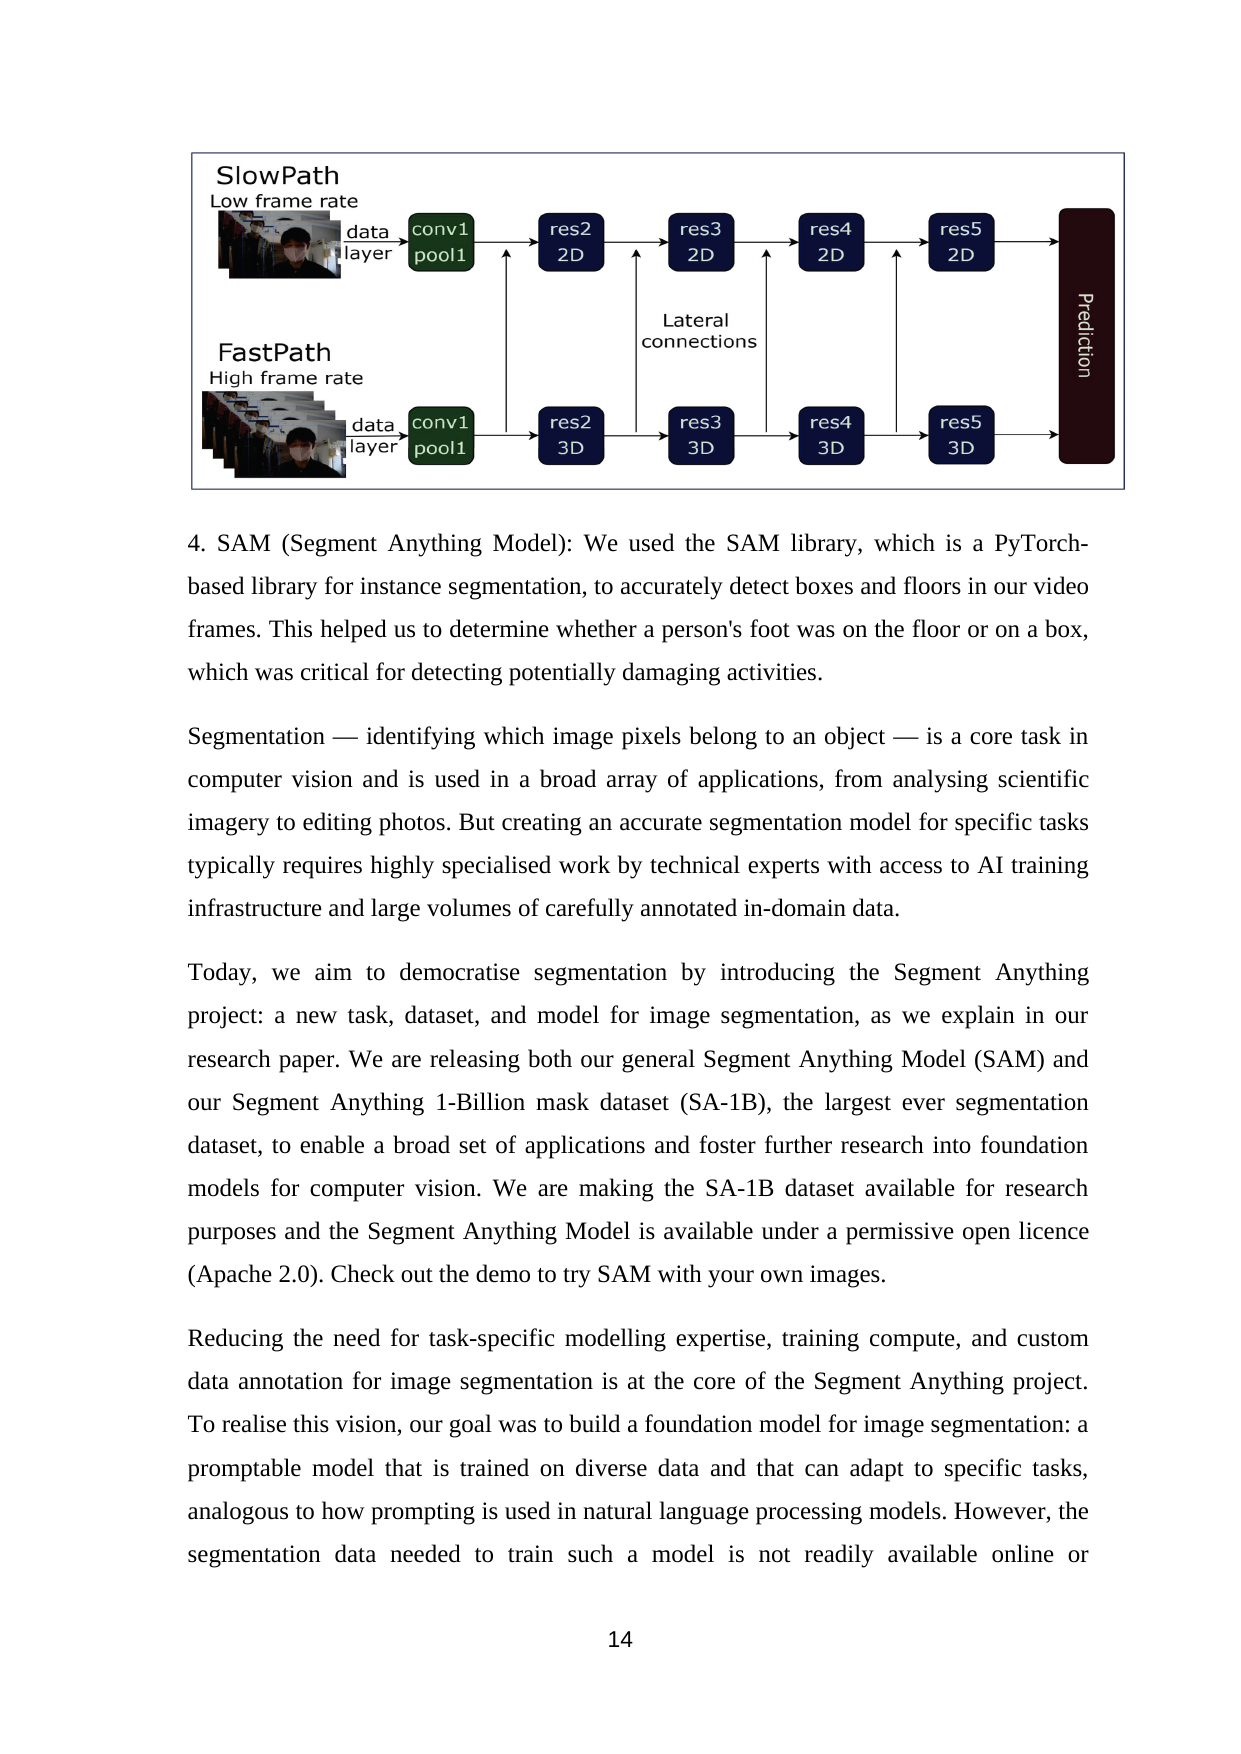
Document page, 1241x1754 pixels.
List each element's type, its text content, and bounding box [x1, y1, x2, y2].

picture [187, 150, 1128, 494]
text 4. SAM (Segment Anything Model): We used the SAM library, which is a PyTorch-based library for instance segmentation, to accurately detect boxes and floors in our video frames. This helped us to determine whether a person's foot was on the floor or on a box, which was critical for detecting potentially damaging activities. [187, 528, 1090, 686]
text Segmentation — identifying which image pixels belong to an object — is a core task in computer vision and is used in a broad array of applications, from analysing scientific imagery to editing photos. But creating an accurate segmentation model for specific tasks typically requires highly specialised work by technical experts with access to AI training infrastructure and large volumes of carefully annotated in-domain data. [187, 721, 1090, 922]
text Today, we aim to democratise segmentation by introducing the Segment Anything project: a new task, dataset, and model for image segmentation, as we explain in our research paper. We are releasing both our general Segment Anything Model (SAM) and our Segment Anything 1-Billion mask dataset (SA-1B), the largest ever segmentation dataset, to enable a broad set of applications and foster further research into foundation models for computer vision. We are making the SA-1B dataset available for research purposes and the Segment Anything Model is available under a permissive open licence (Apache 2.0). Check out the demo to try SAM with your own images. [187, 957, 1090, 1288]
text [187, 1323, 1090, 1568]
